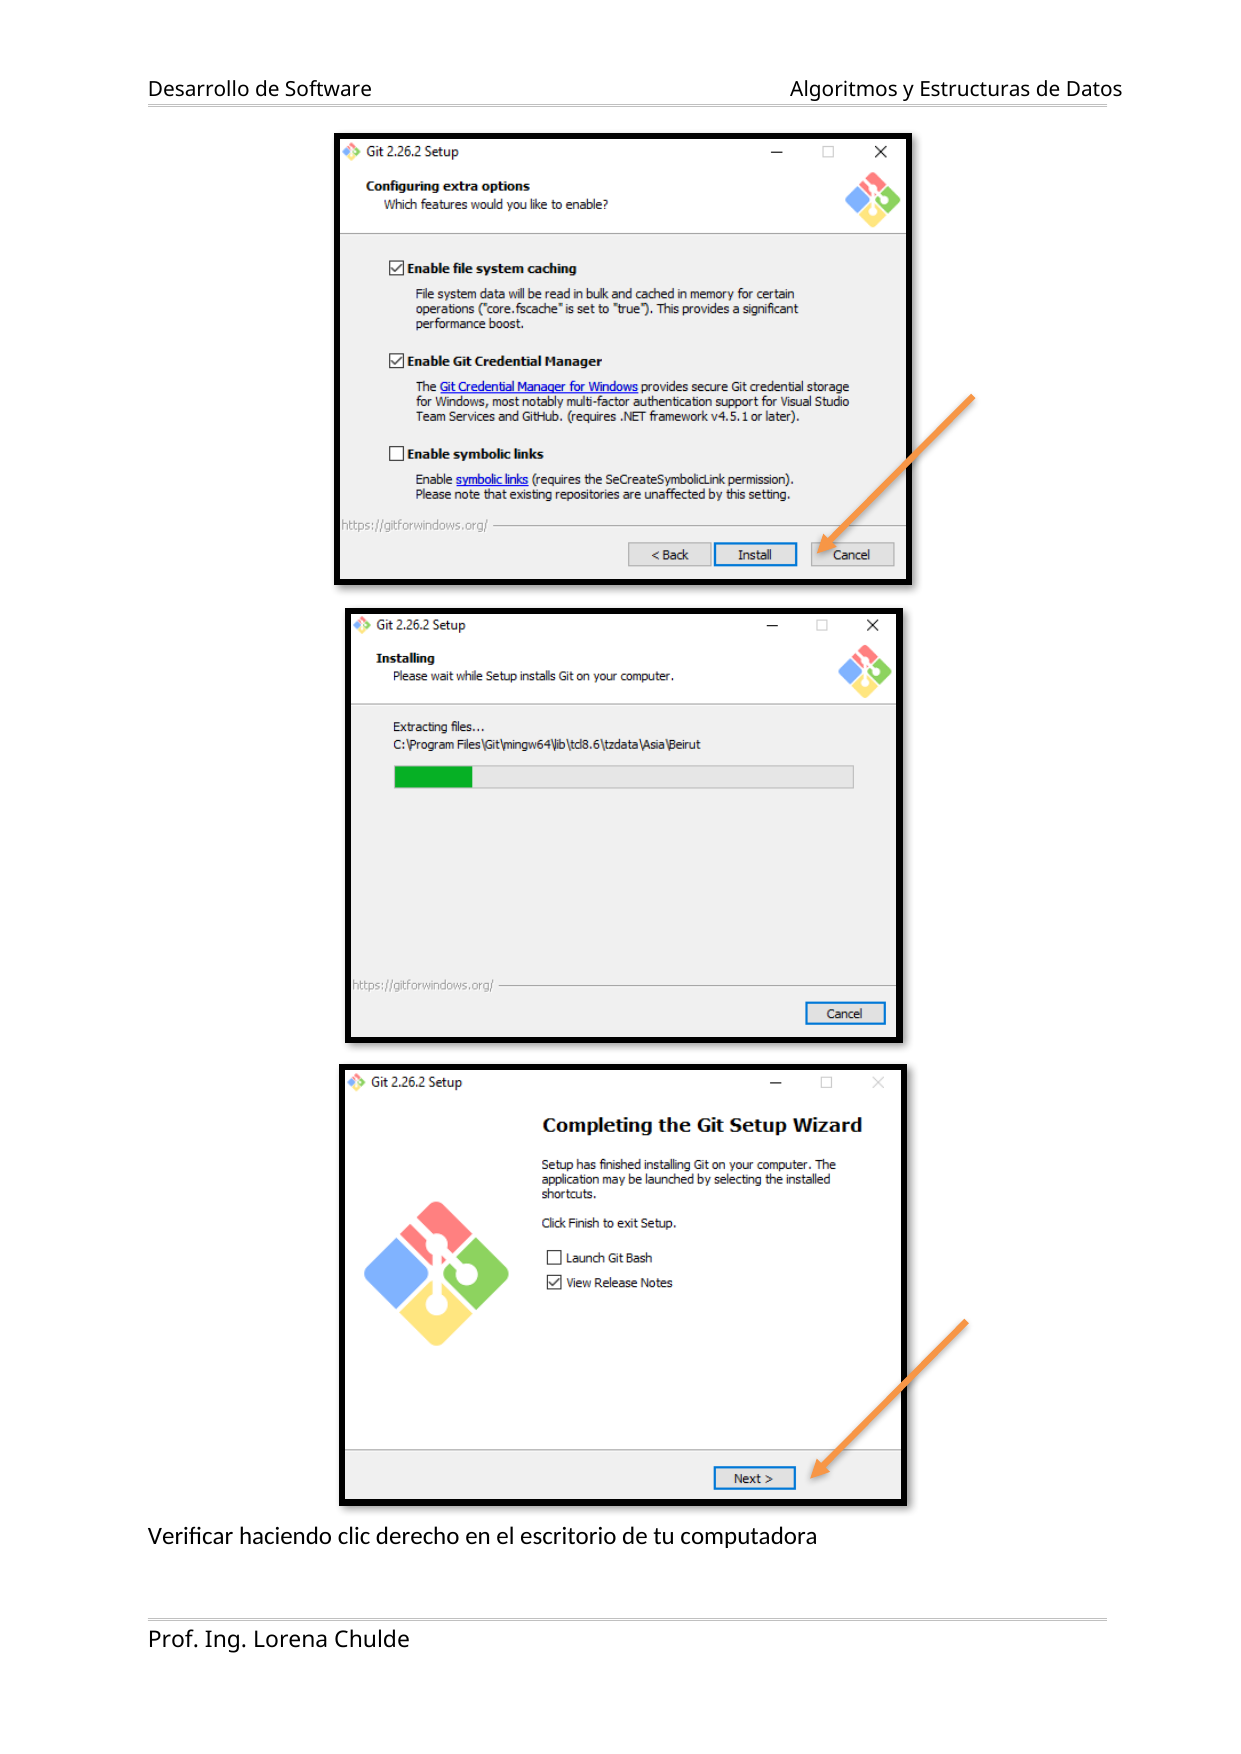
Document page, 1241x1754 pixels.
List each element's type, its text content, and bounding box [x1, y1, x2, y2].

picture [345, 1070, 901, 1499]
text Verificar haciendo clic derecho en el escritorio de tu computadora [148, 1520, 1107, 1551]
picture [351, 614, 896, 1037]
picture [340, 139, 906, 579]
